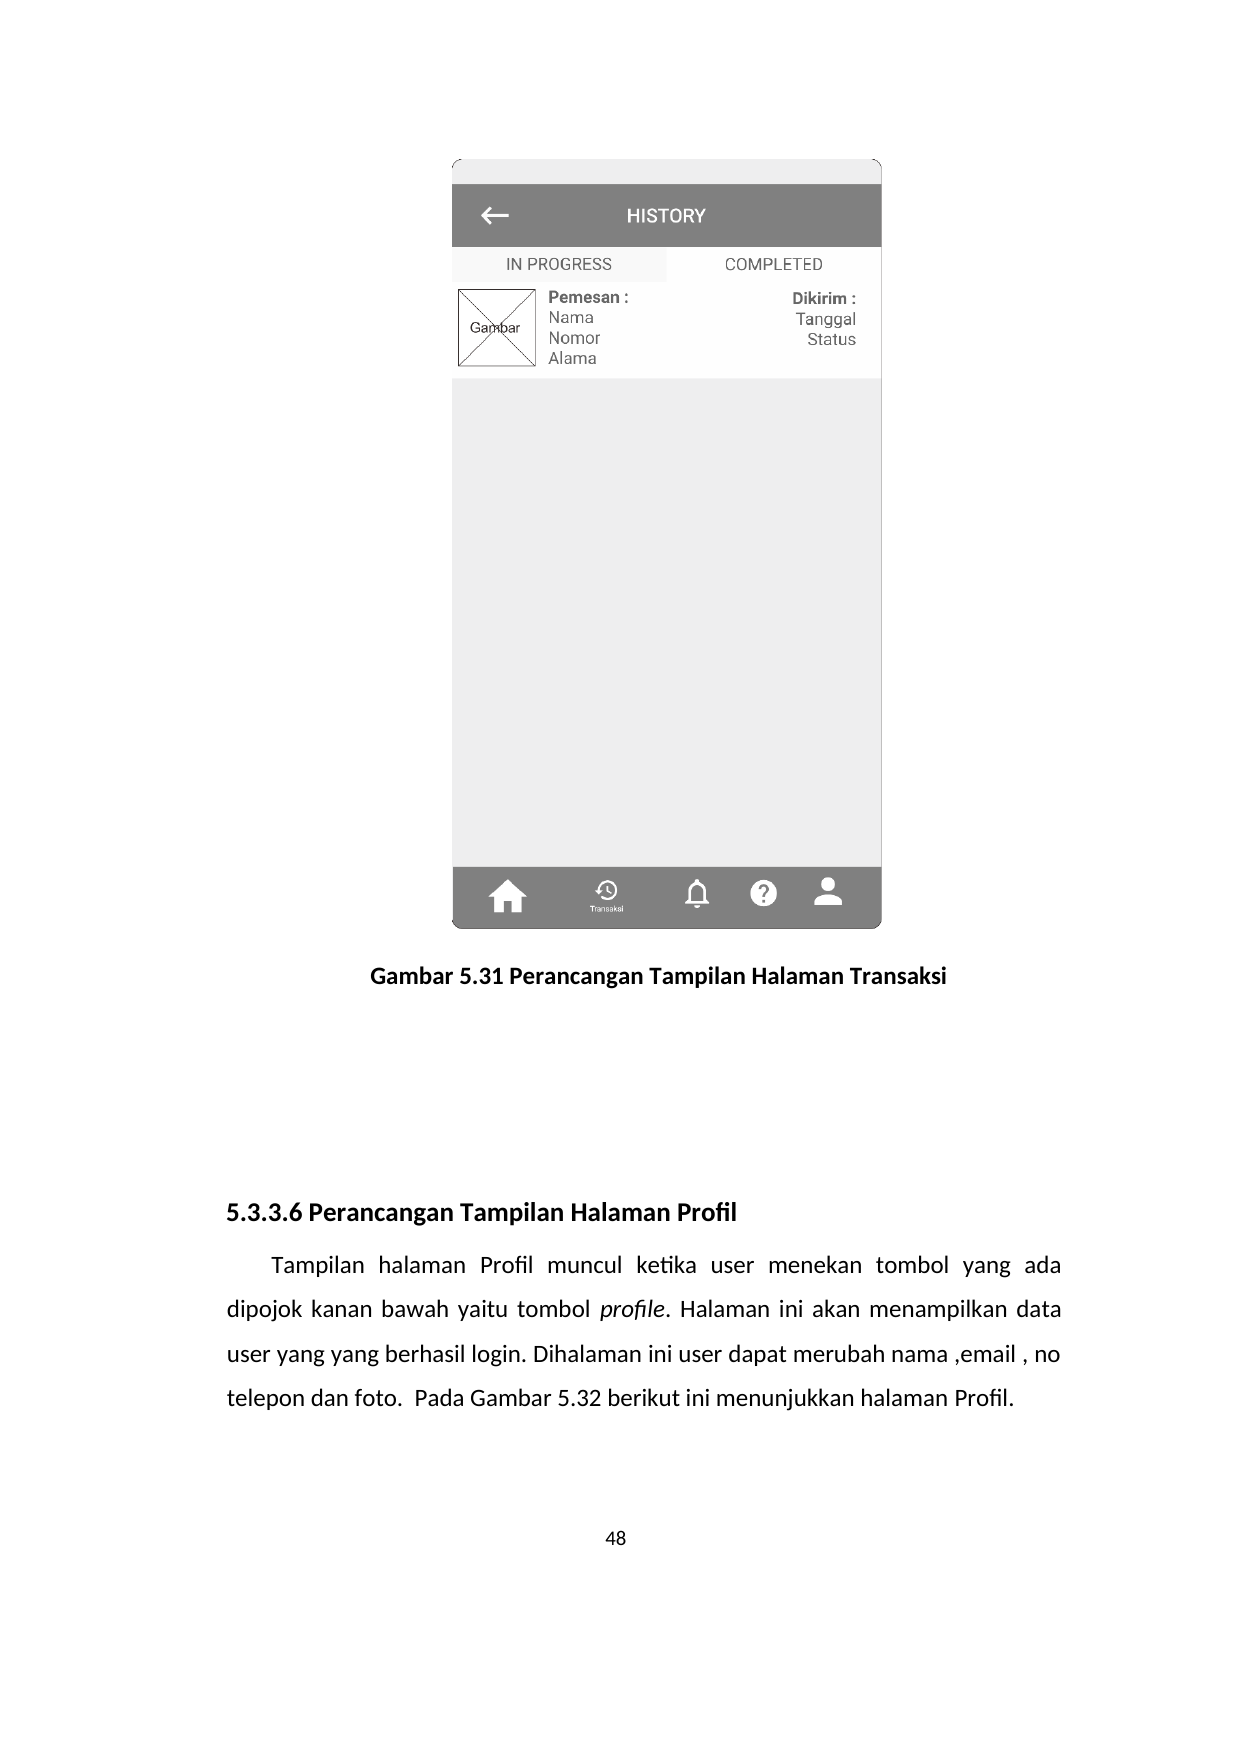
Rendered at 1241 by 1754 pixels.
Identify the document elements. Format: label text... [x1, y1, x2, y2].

text Tampilan halaman Profil muncul ketika user menekan tombol yang ada dipojok kanan bawah yaitu tombol profile. Halaman ini akan menampilkan data user yang yang berhasil login. Dihalaman ini user dapat merubah nama ,email , no telepon dan foto. Pada Gambar 5.32 berikut ini menunjukkan halaman Profil. [227, 1249, 1062, 1413]
subtitle Gambar 5.31 Perancangan Tampilan Halaman Transaksi [226, 960, 1092, 990]
subtitle 5.3.3.6 Perancangan Tampilan Halaman Profil [226, 1195, 1092, 1228]
picture [452, 159, 882, 929]
